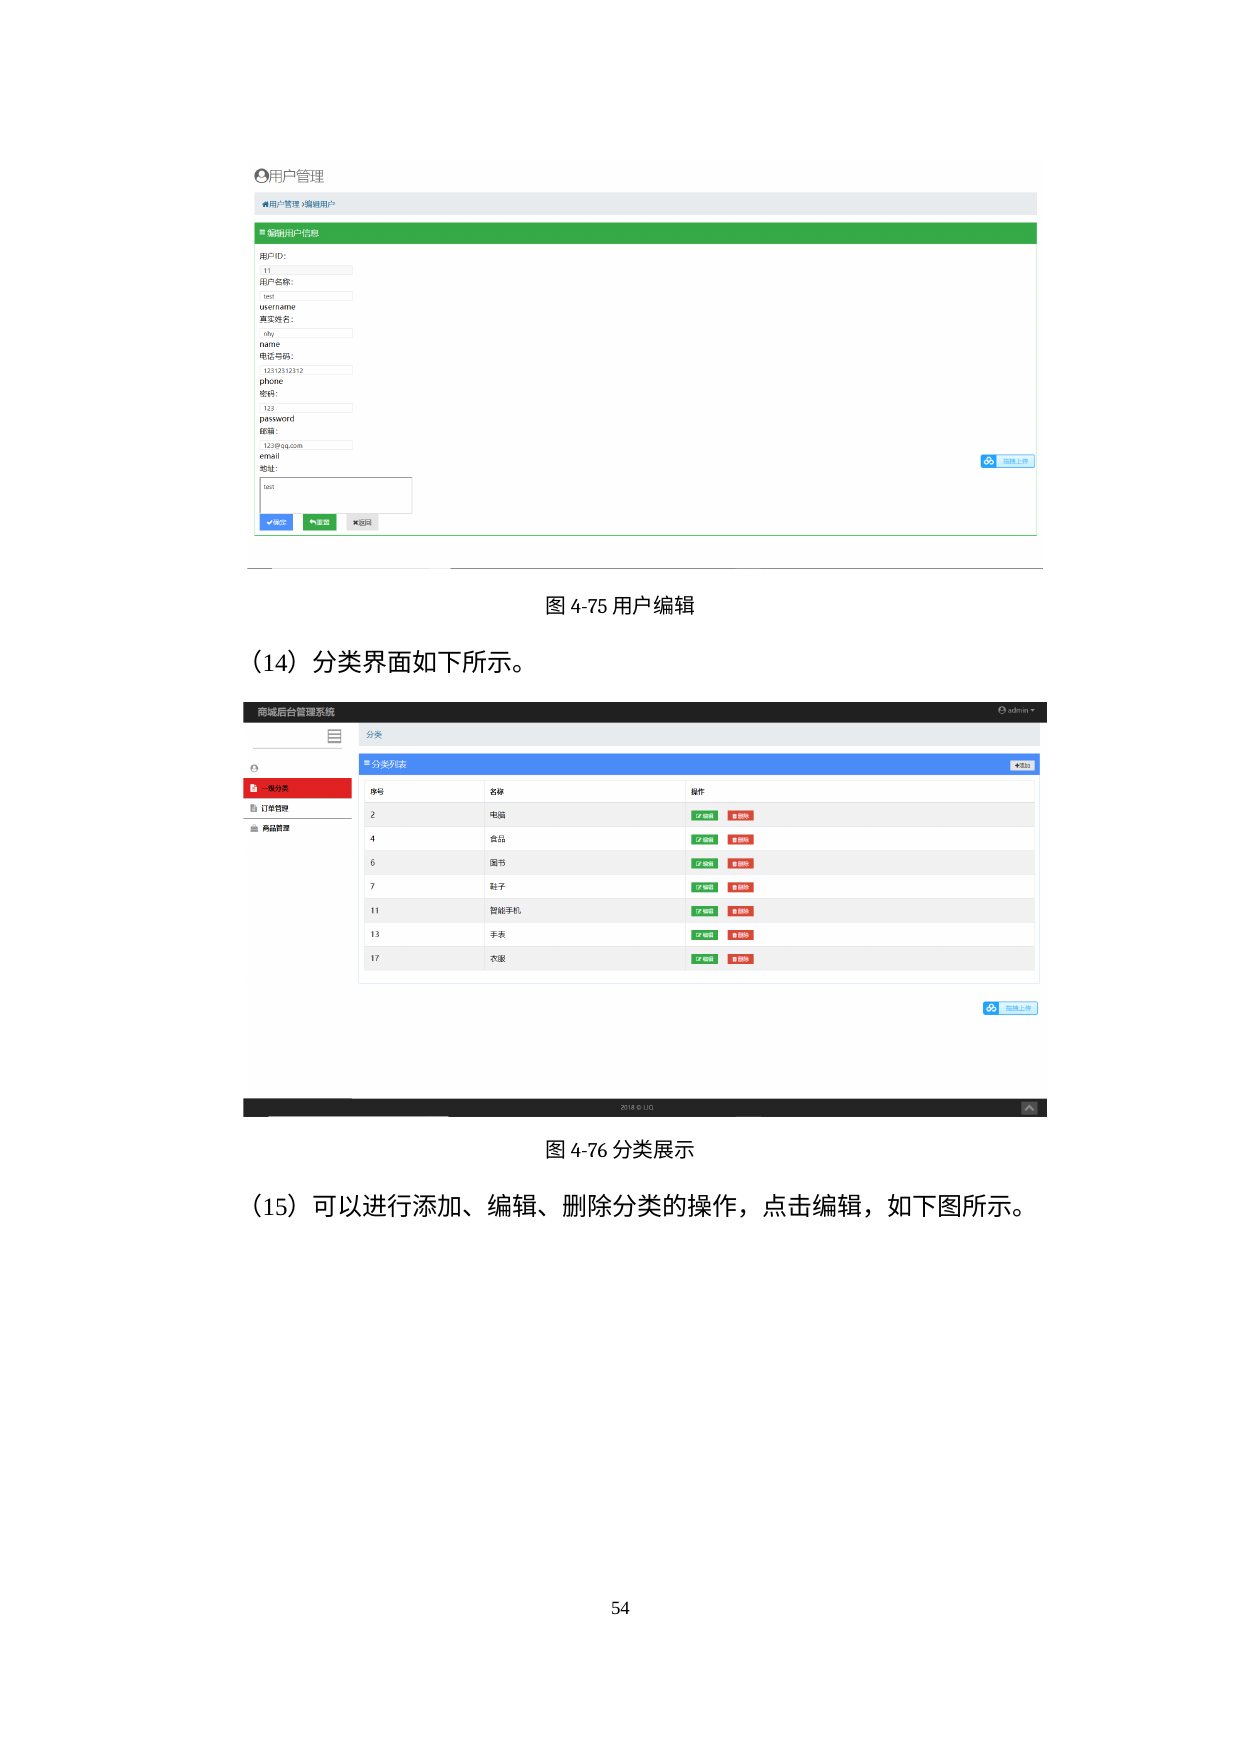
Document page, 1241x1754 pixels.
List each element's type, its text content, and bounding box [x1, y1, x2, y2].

text （15）可以进行添加、编辑、删除分类的操作，点击编辑，如下图所示。 [187, 1172, 1053, 1237]
text （14）分类界面如下所示。 [187, 628, 1053, 693]
picture [243, 702, 1047, 1117]
picture [247, 158, 1043, 569]
